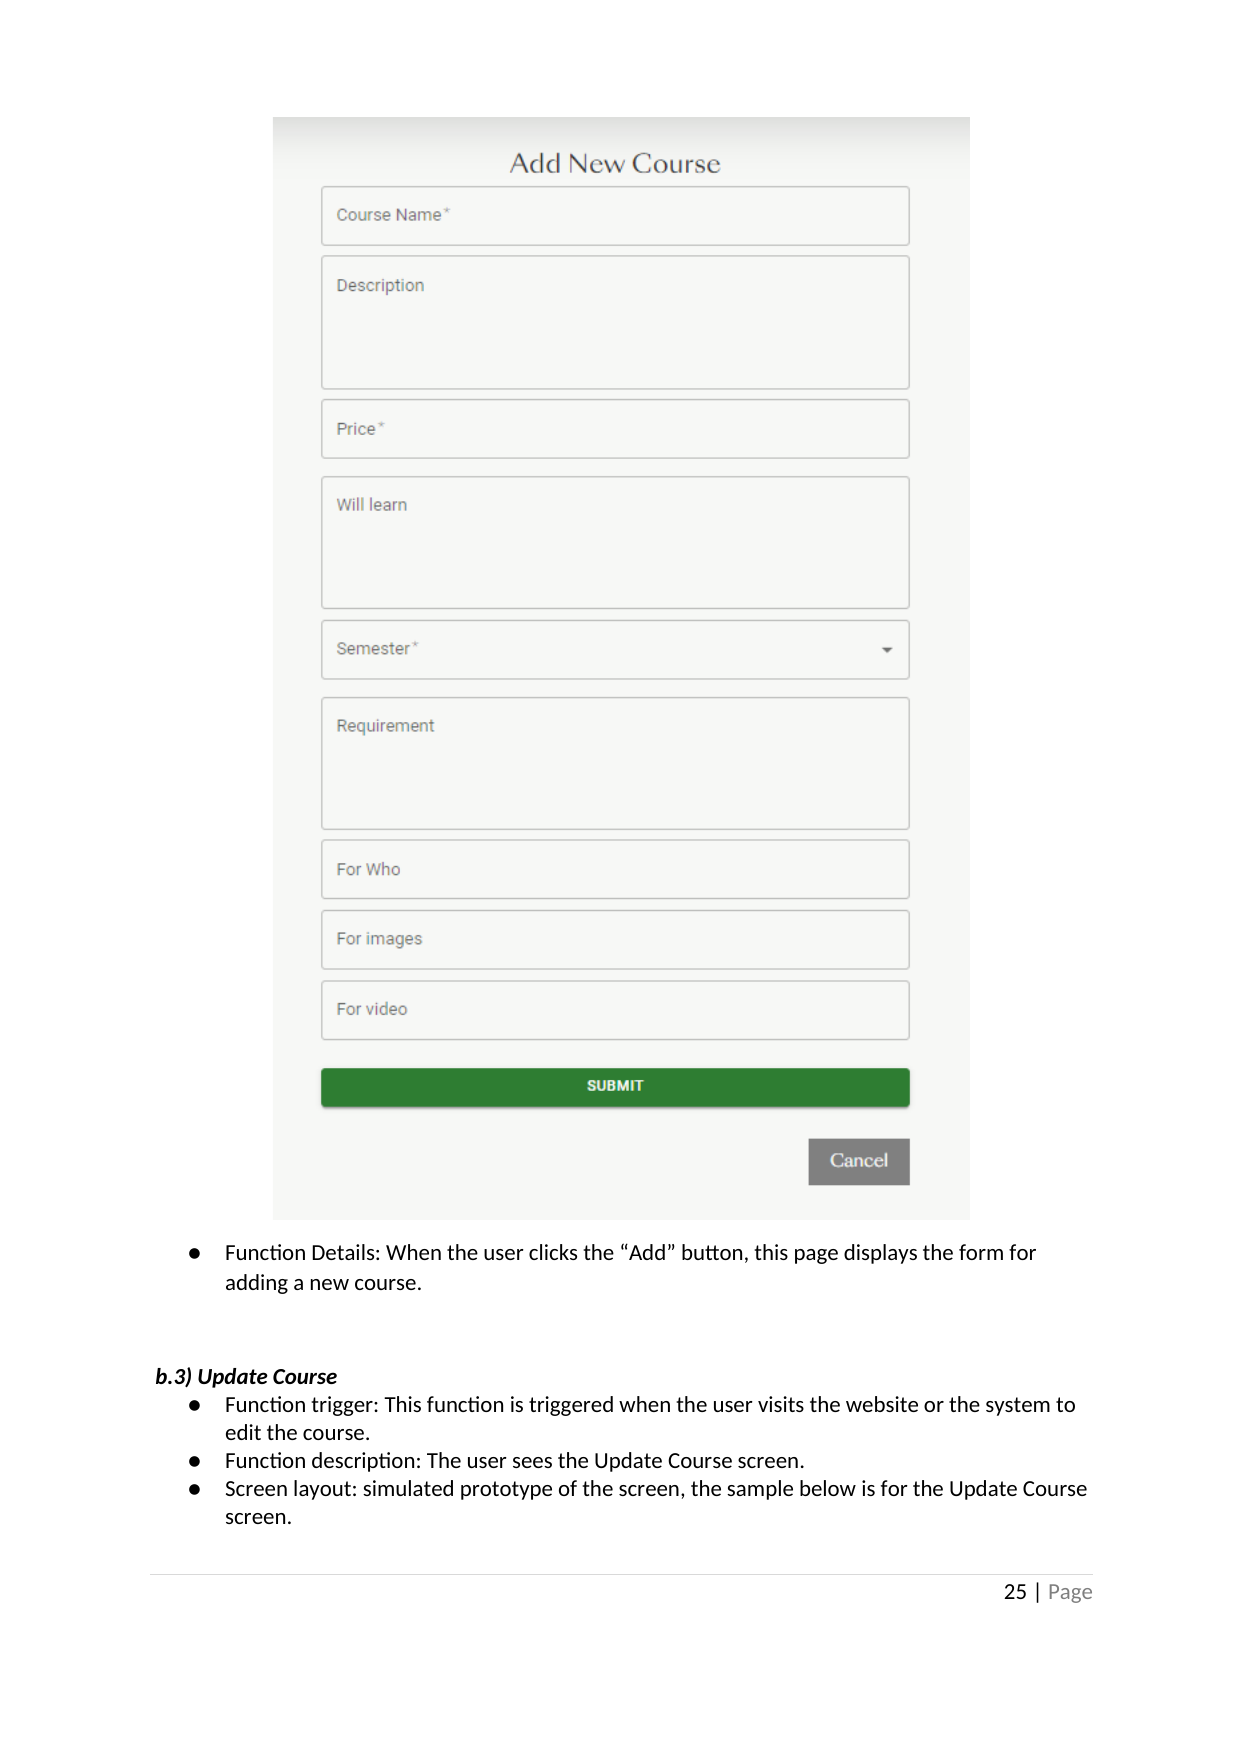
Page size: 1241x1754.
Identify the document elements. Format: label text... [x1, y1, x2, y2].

list Function Details: When the user clicks the “Add” button, this page displays the form for adding a new course. [187, 1238, 1093, 1297]
picture [272, 117, 970, 1220]
subtitle b.3) Update Course [150, 1362, 1093, 1390]
list Function trigger: This function is triggered when the user visits the website or the system to edit the course. [187, 1390, 1093, 1446]
list Function description: The user sees the Update Course screen. [187, 1446, 1093, 1474]
list Screen layout: simulated prototype of the screen, the sample below is for the Update Course screen. [187, 1474, 1093, 1530]
